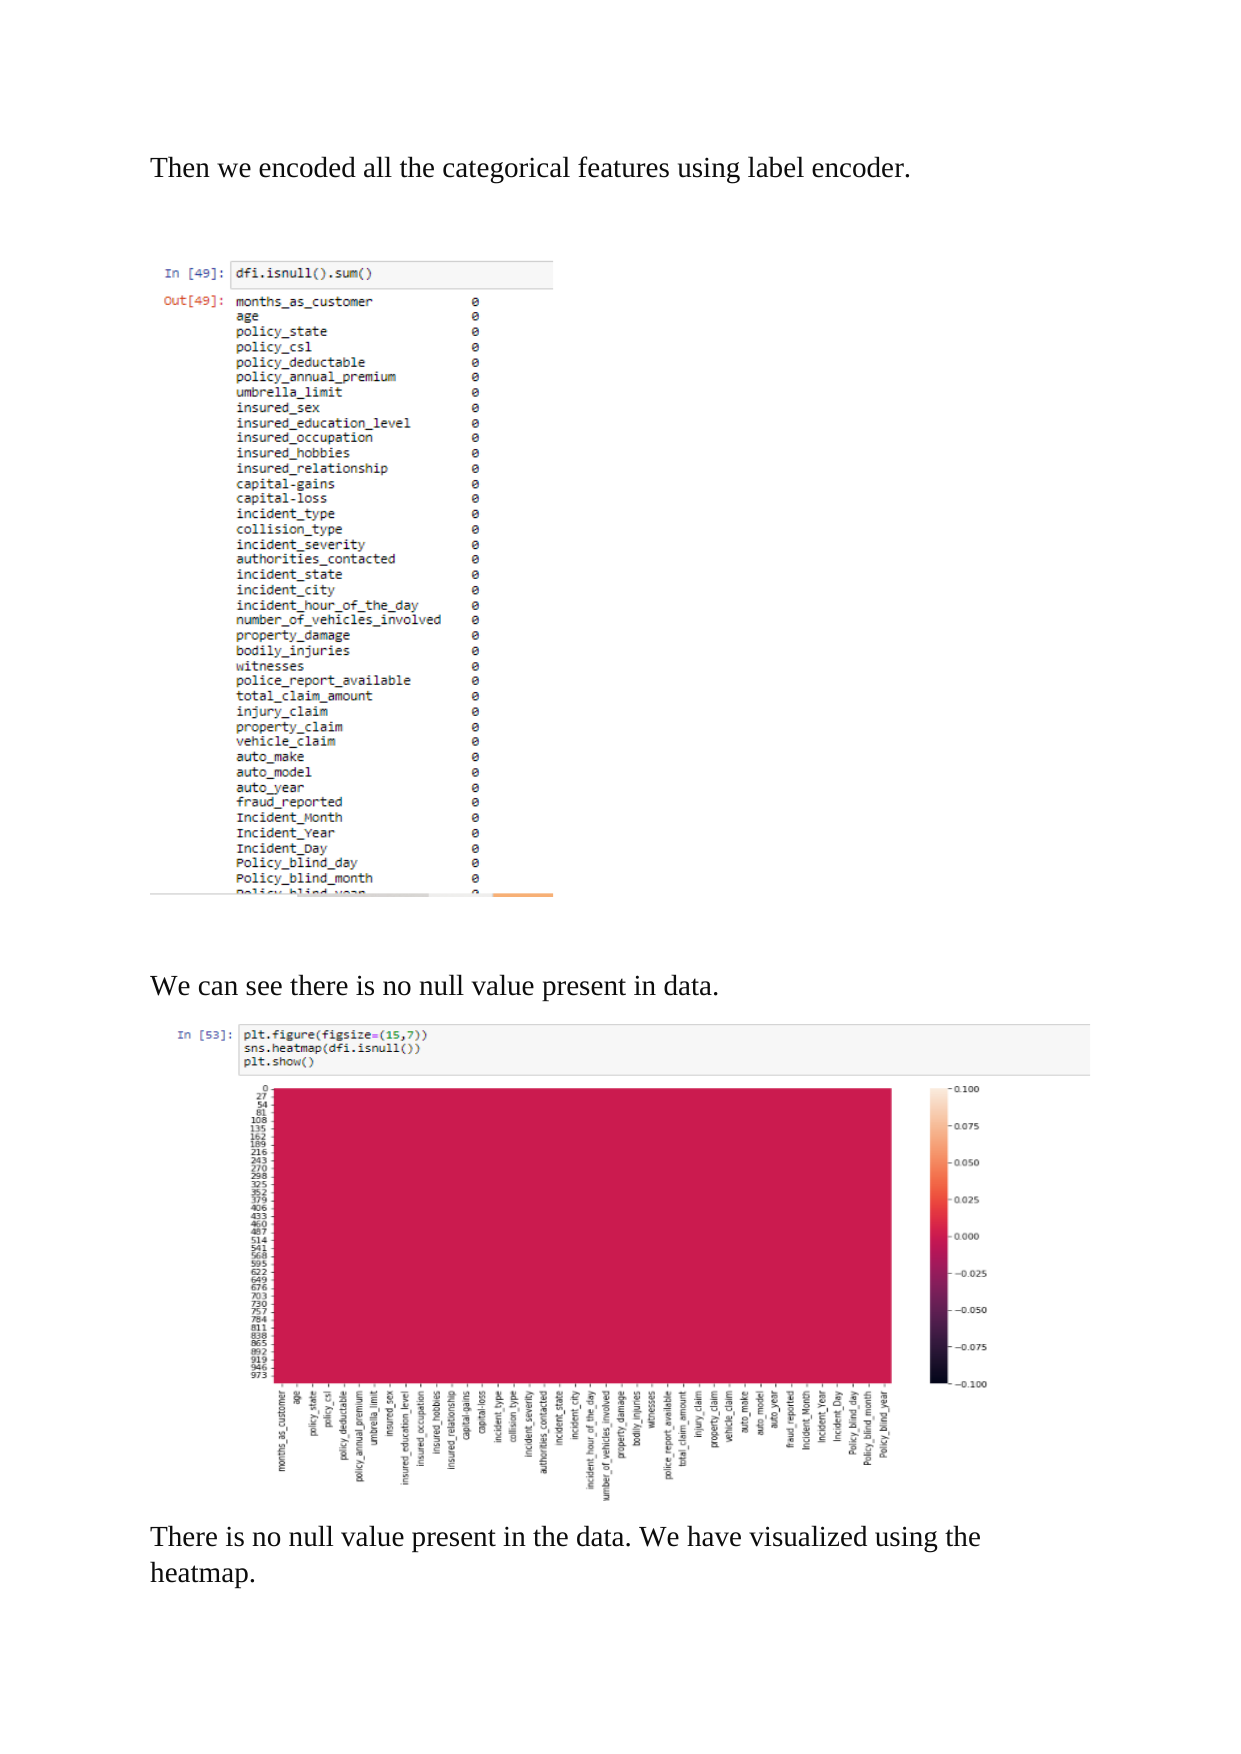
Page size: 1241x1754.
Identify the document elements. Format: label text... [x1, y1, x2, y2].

text There is no null value present in the data. We have visualized using the heatmap. [150, 1519, 1090, 1589]
picture [150, 1021, 1091, 1501]
picture [150, 255, 554, 897]
text We can see there is no null value present in data. [150, 968, 1090, 1002]
text Then we encoded all the categorical features using label encoder. [150, 150, 1090, 183]
